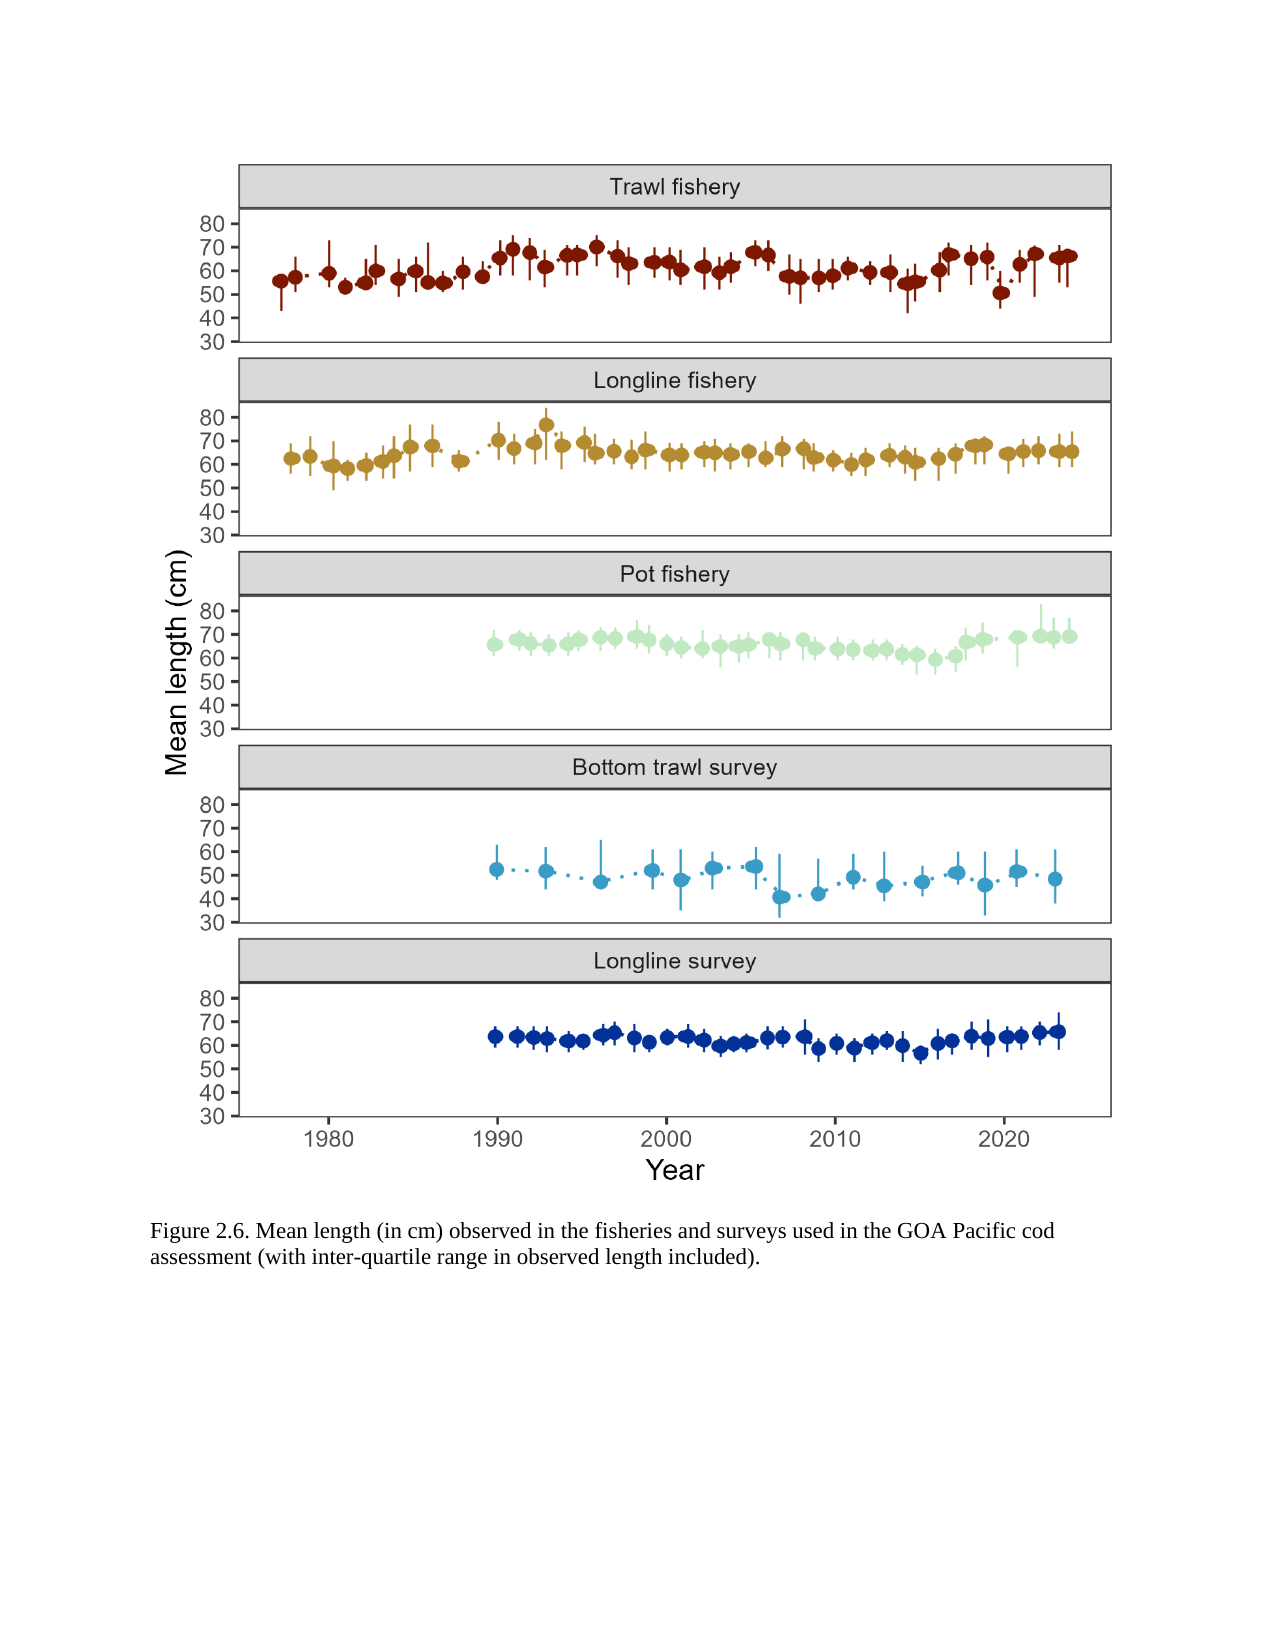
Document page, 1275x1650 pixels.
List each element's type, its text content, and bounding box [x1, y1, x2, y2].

subtitle Figure 2.6. Mean length (in cm) observed in the fisheries and surveys used in the GOA Pacific cod assessment (with inter-quartile range in observed length included). [150, 1217, 1125, 1269]
picture [150, 150, 1125, 1200]
